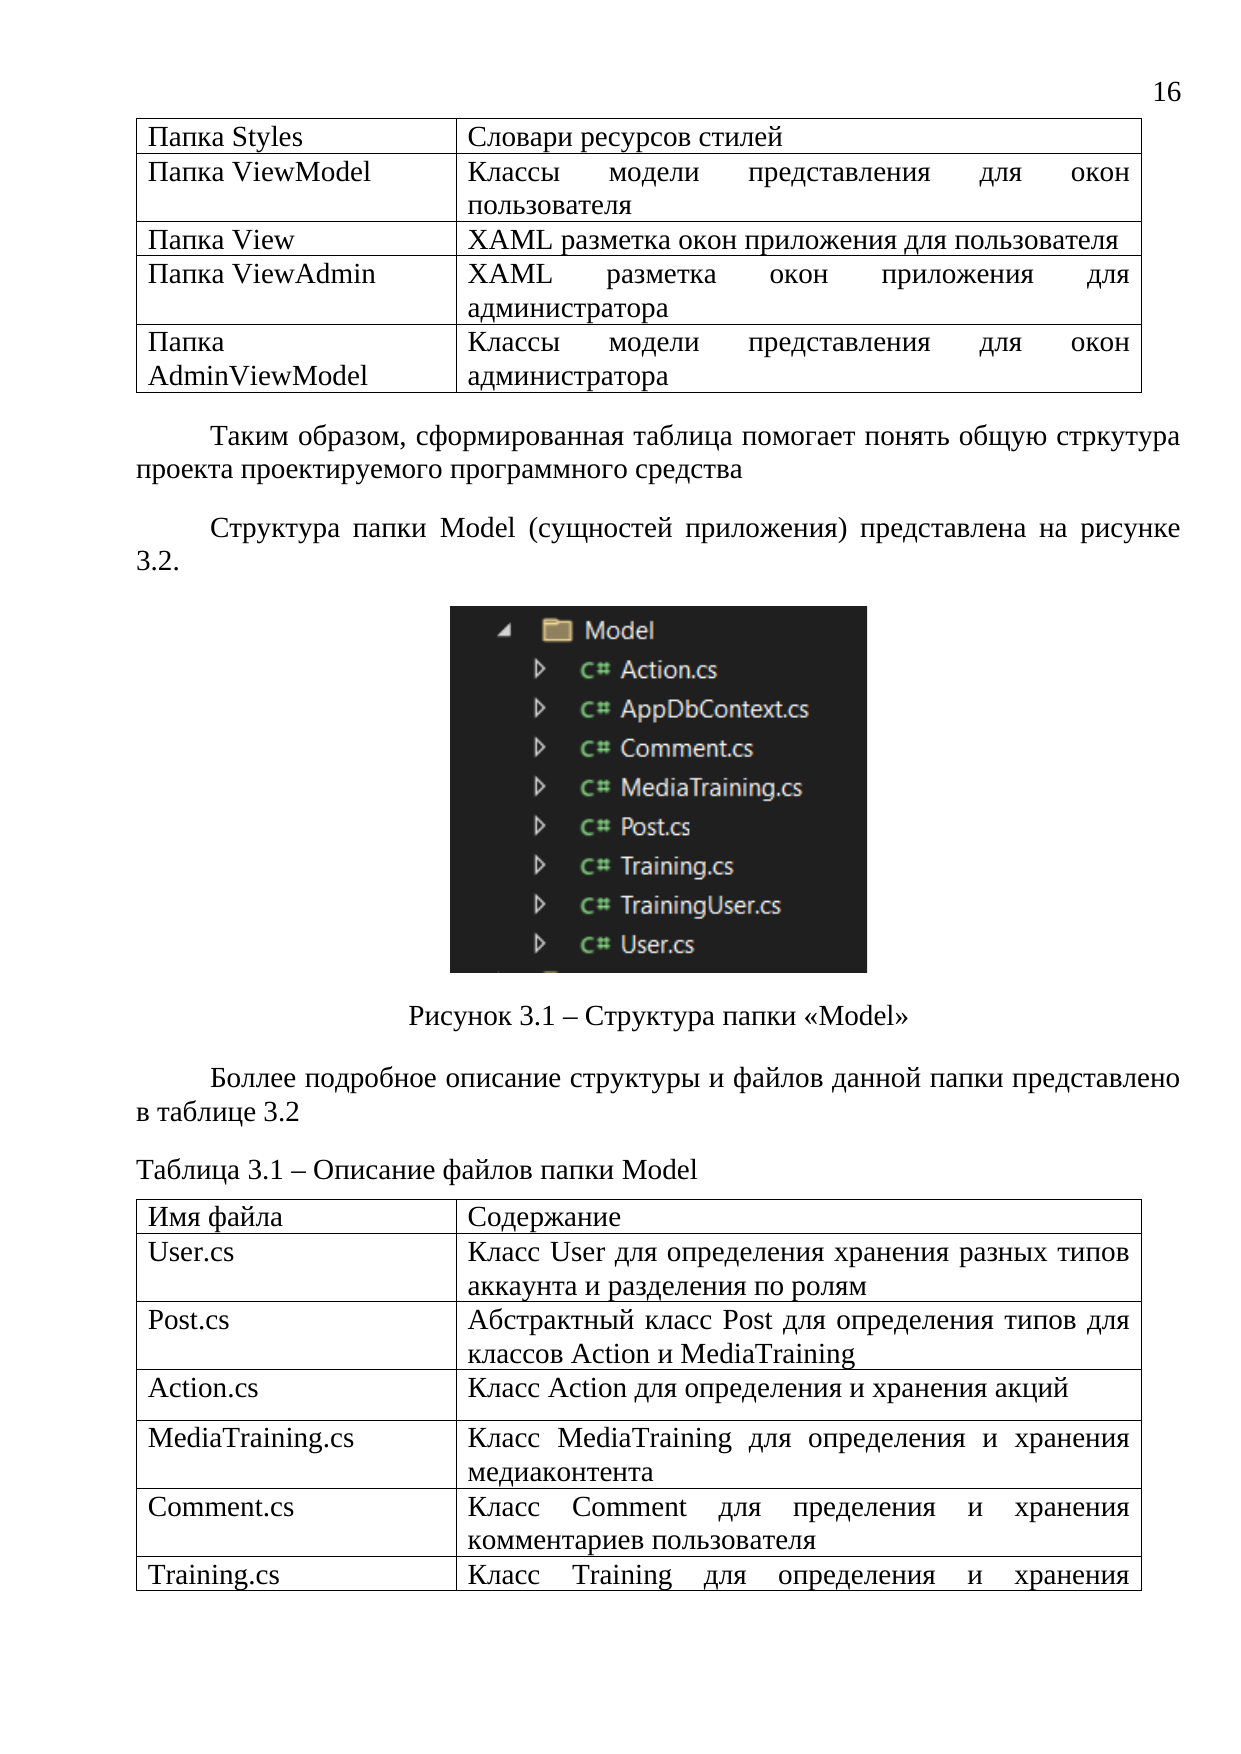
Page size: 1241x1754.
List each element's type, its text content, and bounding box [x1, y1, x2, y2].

table_cell Классы модели представления для окон пользователя [457, 154, 1141, 221]
table_cell Training.cs [137, 1557, 456, 1590]
text Cтруктура папки Model (сущностей приложения) представлена на рисунке 3.2. [136, 510, 1181, 577]
table_cell Comment.cs [137, 1489, 456, 1556]
text Таблица 3.1 – Описание файлов папки Model [136, 1152, 1181, 1186]
table_cell Папка Styles [137, 119, 456, 153]
text Боллее подробное описание структуры и файлов данной папки представлено в таблице 3.2 [136, 1060, 1181, 1127]
table_cell Словари ресурсов стилей [457, 119, 1141, 153]
text Таким образом, сформированная таблица помогает понять общую стркутура проекта проектируемого программного средства [136, 418, 1181, 485]
table_cell Класс MediaTraining для определения и хранения медиаконтента [457, 1421, 1141, 1488]
table_cell MediaTraining.cs [137, 1421, 456, 1488]
table_cell User.cs [137, 1234, 456, 1301]
table_cell Классы модели представления для окон администратора [457, 325, 1141, 392]
table_cell Папка AdminViewModel [137, 325, 456, 392]
table_cell Абстрактный класс Post для определения типов для классов Action и MediaTraining [457, 1302, 1141, 1369]
table_cell Папка View [137, 222, 456, 255]
picture [450, 606, 868, 973]
table_cell Post.cs [137, 1302, 456, 1369]
table_cell Класс User для определения хранения разных типов аккаунта и разделения по ролям [457, 1234, 1141, 1301]
table_cell XAML разметка окон приложения для администратора [457, 256, 1141, 323]
table_cell Класс Comment для пределения и хранения комментариев пользователя [457, 1489, 1141, 1556]
table_header Имя файла [137, 1200, 456, 1233]
table_cell Класс Action для определения и хранения акций [457, 1370, 1141, 1419]
table_cell Папка ViewAdmin [137, 256, 456, 323]
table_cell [457, 1557, 1141, 1590]
table_header Содержание [457, 1200, 1141, 1233]
text Рисунок 3.1 – Структура папки «Model» [136, 998, 1181, 1031]
table_cell Папка ViewModel [137, 154, 456, 221]
table_cell XAML разметка окон приложения для пользователя [457, 222, 1141, 255]
table_cell Action.cs [137, 1370, 456, 1419]
